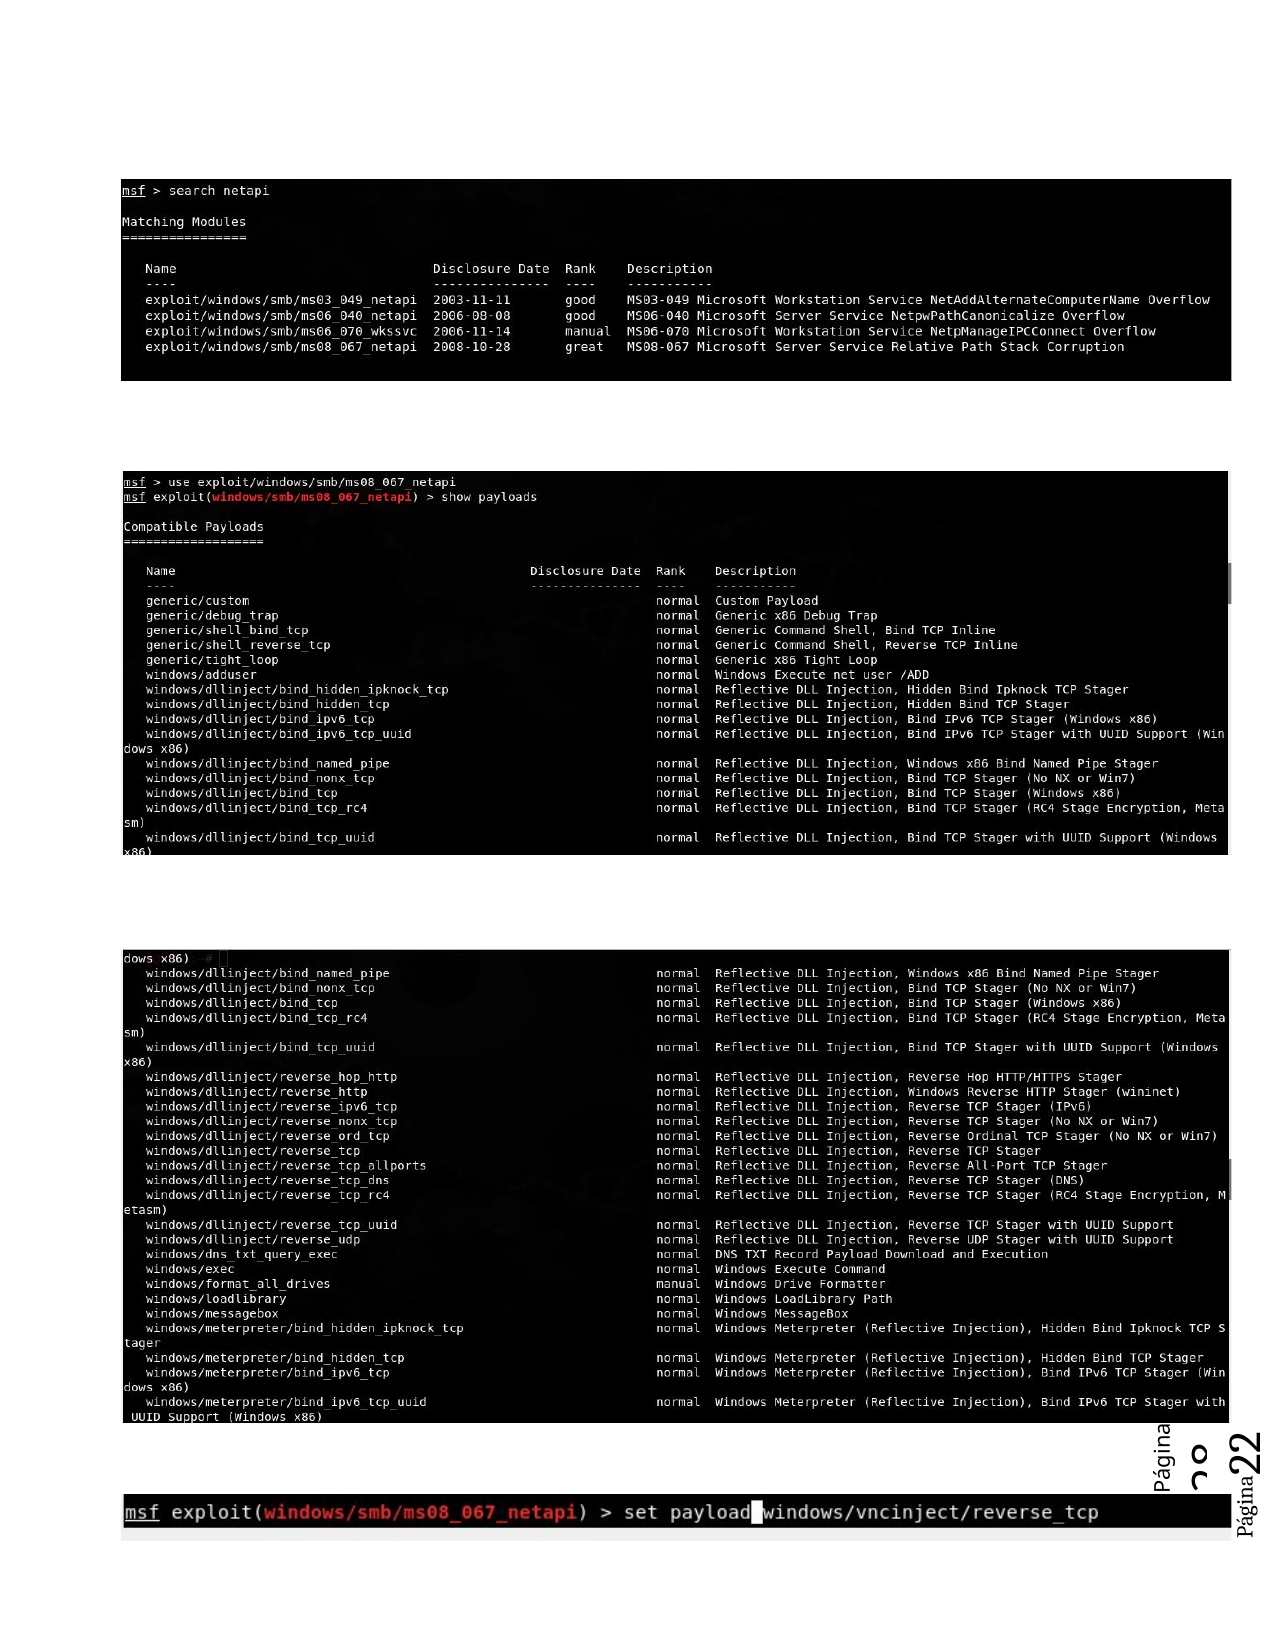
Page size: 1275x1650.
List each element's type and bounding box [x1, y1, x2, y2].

picture [120, 471, 1232, 855]
picture [120, 1494, 1232, 1541]
picture [120, 179, 1232, 381]
picture [120, 949, 1232, 1483]
